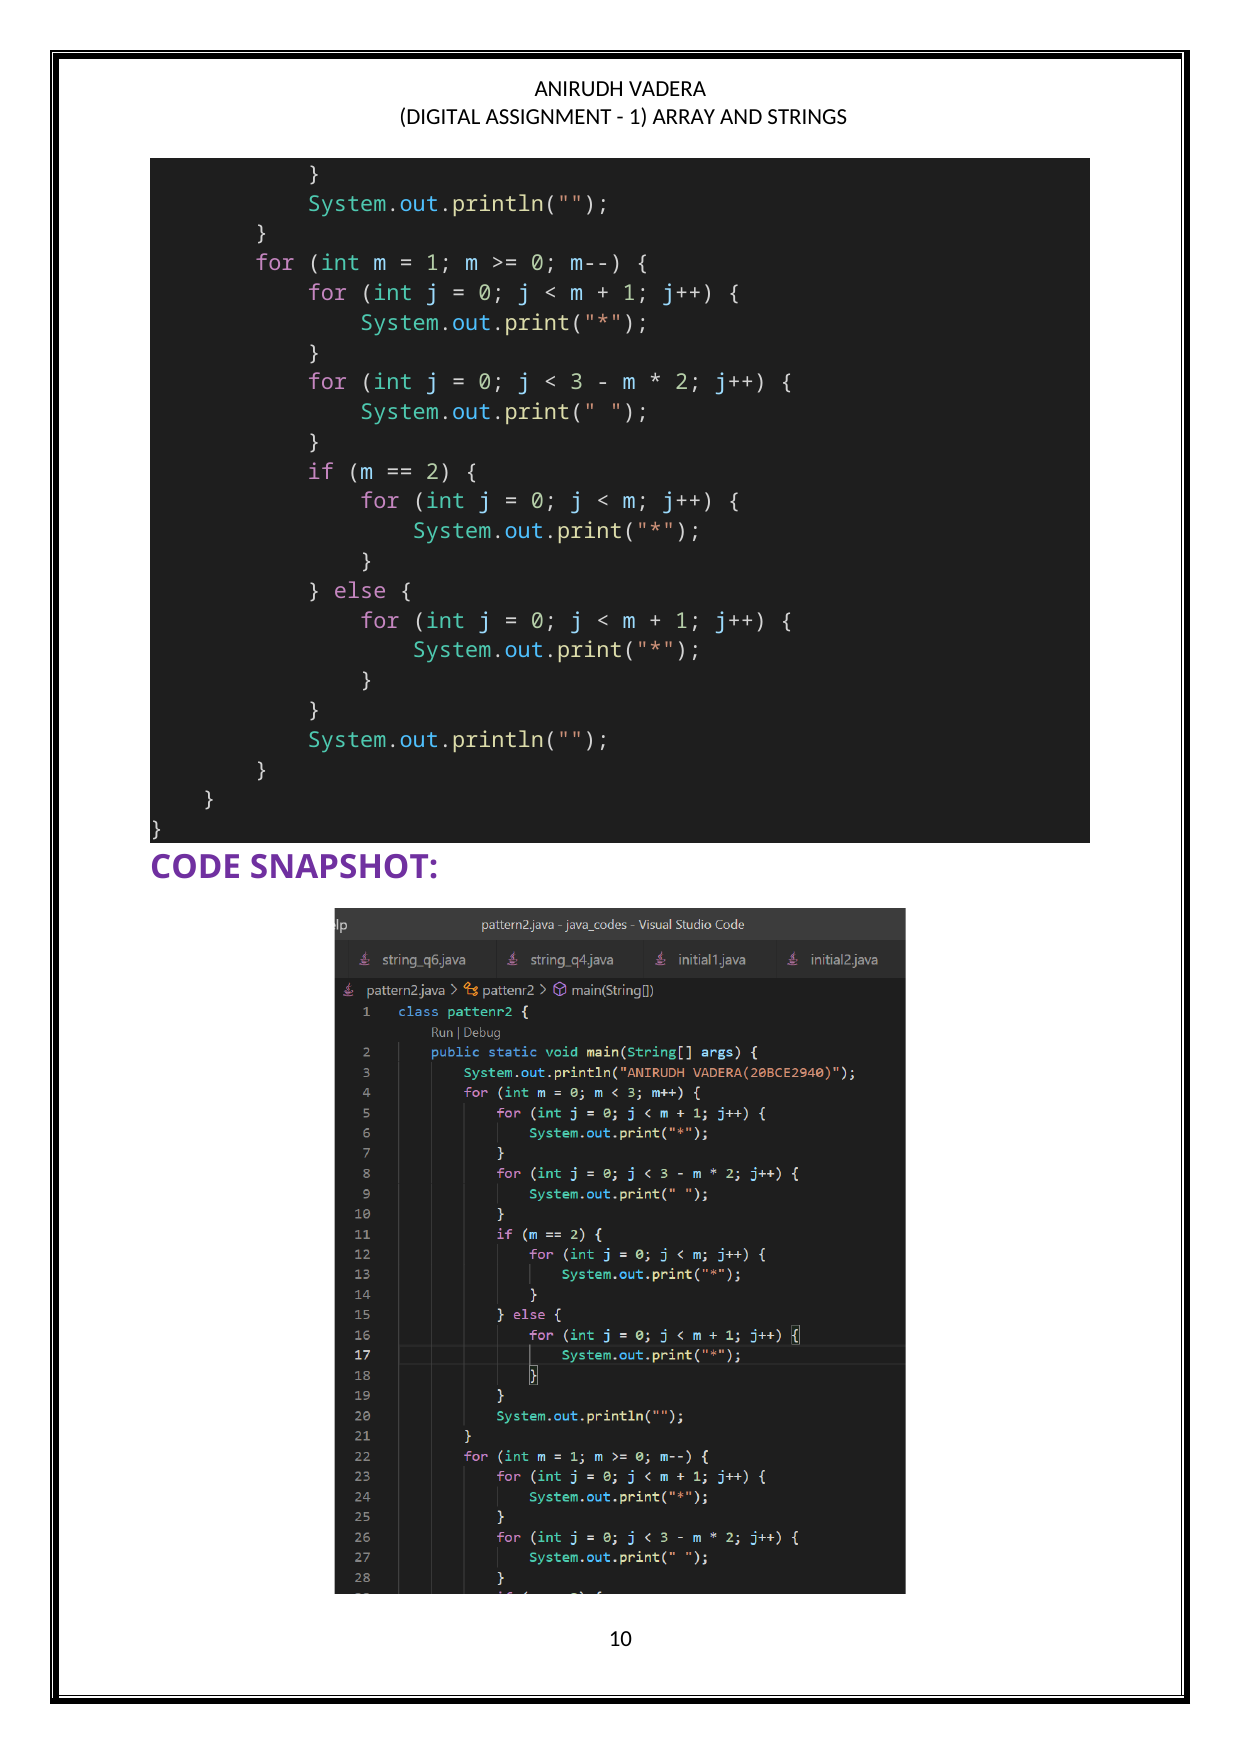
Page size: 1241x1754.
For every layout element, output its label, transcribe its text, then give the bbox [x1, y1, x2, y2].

text } [150, 664, 1090, 694]
text for (int j = 0; j < 3 - m * 2; j++) { [150, 366, 1090, 396]
text } [150, 813, 1090, 843]
text if (m == 2) { [150, 456, 1090, 486]
text } [150, 217, 1090, 247]
text } else { [150, 575, 1090, 605]
text System.out.print(" "); [150, 396, 1090, 426]
text System.out.println(""); [150, 188, 1090, 217]
text } [150, 783, 1090, 813]
text } [150, 158, 1090, 188]
text CODE SNAPSHOT: [150, 843, 1090, 888]
text for (int m = 1; m >= 0; m--) { [150, 247, 1090, 277]
text } [150, 694, 1090, 724]
text } [150, 337, 1090, 366]
text for (int j = 0; j < m; j++) { [150, 486, 1090, 515]
text } [150, 426, 1090, 456]
text for (int j = 0; j < m + 1; j++) { [150, 277, 1090, 307]
picture [334, 908, 906, 1594]
text System.out.println(""); [150, 724, 1090, 754]
text } [150, 545, 1090, 575]
text } [150, 754, 1090, 783]
text System.out.print("*"); [150, 307, 1090, 337]
text System.out.print("*"); [150, 634, 1090, 664]
text System.out.print("*"); [150, 515, 1090, 545]
text for (int j = 0; j < m + 1; j++) { [150, 605, 1090, 634]
